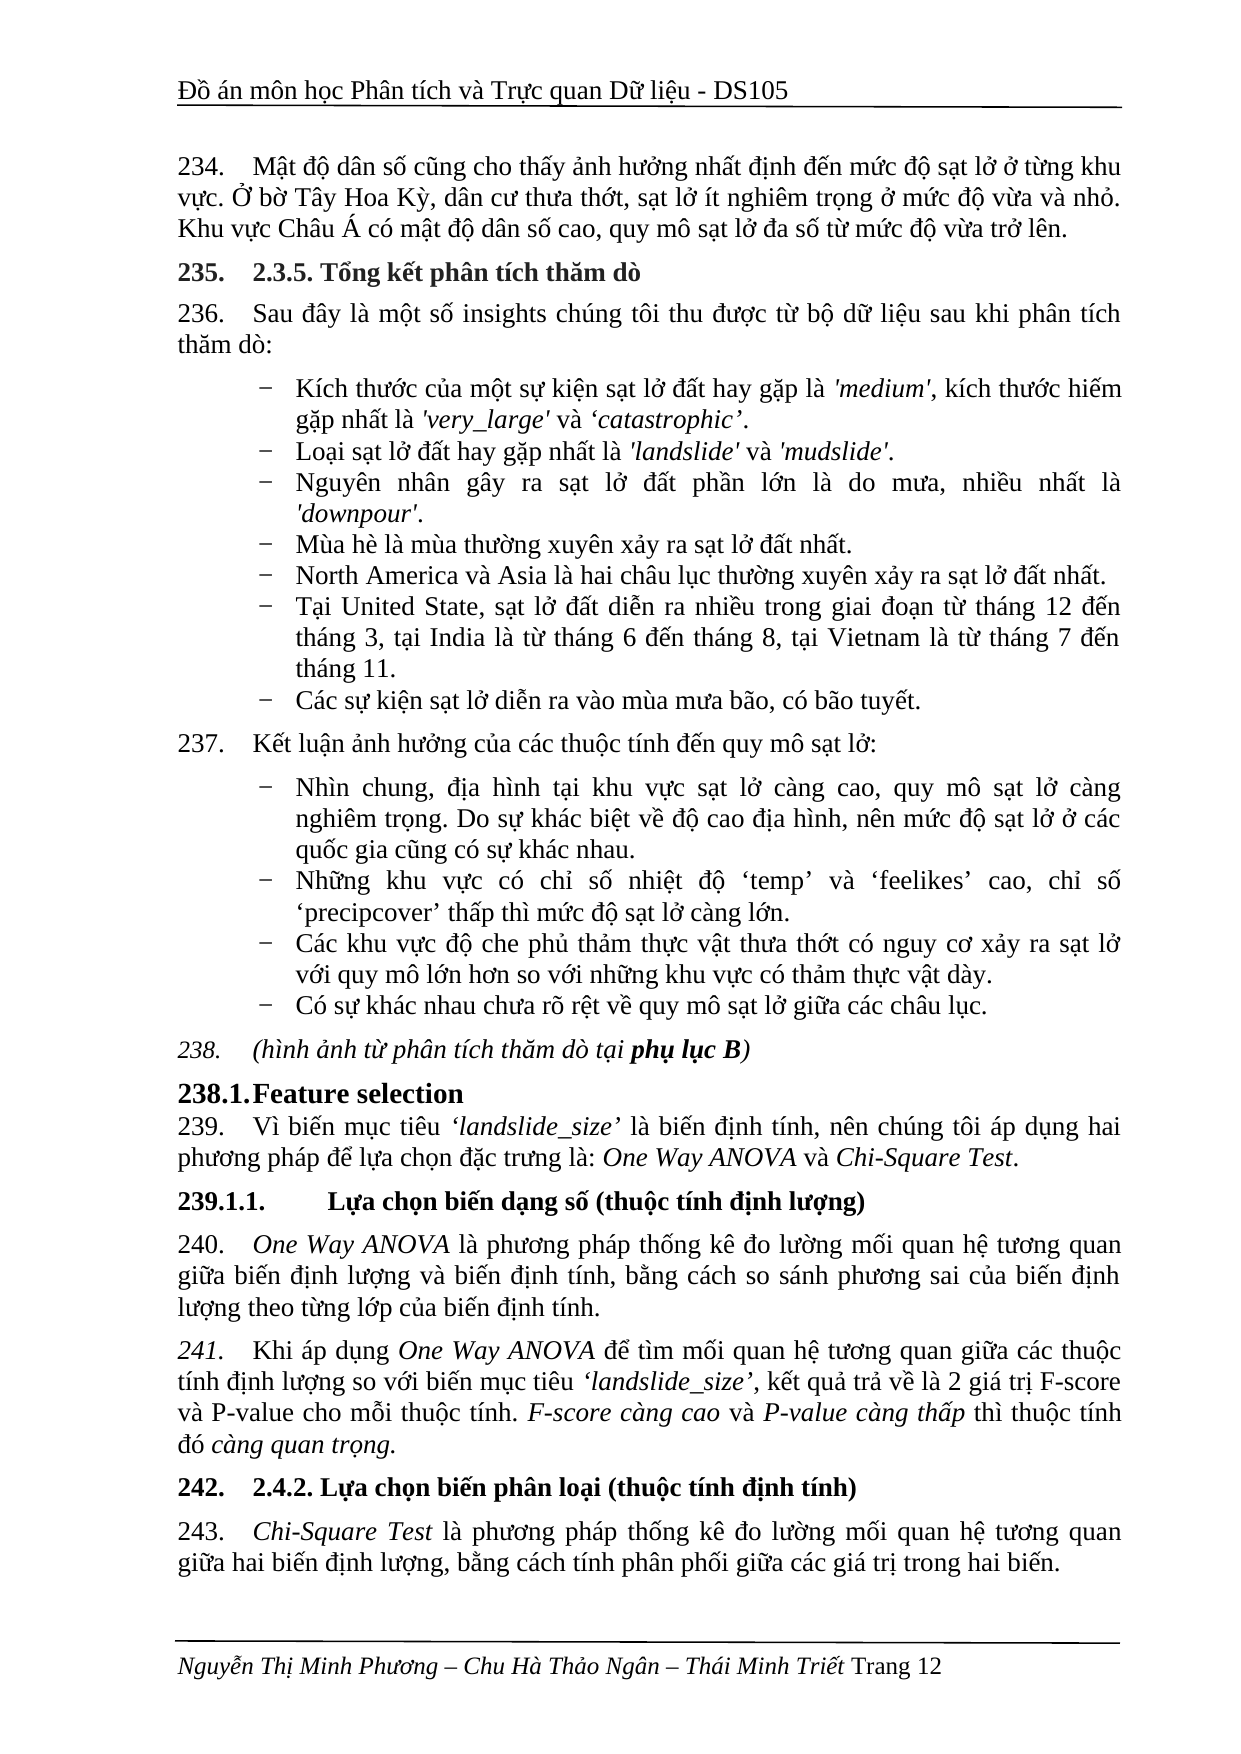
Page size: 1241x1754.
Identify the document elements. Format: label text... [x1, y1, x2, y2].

text 2.3.5. Tổng kết phân tích thăm dò [177, 256, 1122, 287]
list Lựa chọn biến dạng số (thuộc tính định lượng) [177, 1185, 1122, 1216]
text Mật độ dân số cũng cho thấy ảnh hưởng nhất định đến mức độ sạt lở ở từng khu vực. Ở bờ Tây Hoa Kỳ, dân cư thưa thớt, sạt lở ít nghiêm trọng ở mức độ vừa và nhỏ. Khu vực Châu Á có mật độ dân số cao, quy mô sạt lở đa số từ mức độ vừa trở lên. [177, 150, 1122, 243]
text Nguyên nhân gây ra sạt lở đất phần lớn là do mưa, nhiều nhất là 'downpour'. [258, 466, 1122, 528]
text Các khu vực độ che phủ thảm thực vật thưa thớt có nguy cơ xảy ra sạt lở với quy mô lớn hơn so với những khu vực có thảm thực vật dày. [258, 927, 1122, 989]
text Khi áp dụng One Way ANOVA để tìm mối quan hệ tương quan giữa các thuộc tính định lượng so với biến mục tiêu ‘landslide_size’, kết quả trả về là 2 giá trị F-score và P-value cho mỗi thuộc tính. F-score càng cao và P-value càng thấp thì thuộc tính đó càng quan trọng. [177, 1334, 1122, 1459]
text Kích thước của một sự kiện sạt lở đất hay gặp là 'medium', kích thước hiếm gặp nhất là 'very_large' và ‘catastrophic’. [258, 372, 1122, 434]
text One Way ANOVA là phương pháp thống kê đo lường mối quan hệ tương quan giữa biến định lượng và biến định tính, bằng cách so sánh phương sai của biến định lượng theo từng lớp của biến định tính. [177, 1228, 1122, 1322]
text Sau đây là một số insights chúng tôi thu được từ bộ dữ liệu sau khi phân tích thăm dò: [177, 297, 1122, 360]
text 2.4.2. Lựa chọn biến phân loại (thuộc tính định tính) [177, 1471, 1122, 1502]
text Những khu vực có chỉ số nhiệt độ ‘temp’ và ‘feelikes’ cao, chỉ số ‘precipcover’ thấp thì mức độ sạt lở càng lớn. [258, 864, 1122, 927]
text Tại United State, sạt lở đất diễn ra nhiều trong giai đoạn từ tháng 12 đến tháng 3, tại India là từ tháng 6 đến tháng 8, tại Vietnam là từ tháng 7 đến tháng 11. [258, 590, 1122, 684]
text Chi-Square Test là phương pháp thống kê đo lường mối quan hệ tương quan giữa hai biến định lượng, bằng cách tính phân phối giữa các giá trị trong hai biến. [177, 1515, 1122, 1577]
text Các sự kiện sạt lở diễn ra vào mùa mưa bão, có bão tuyết. [258, 684, 1122, 715]
text Mùa hè là mùa thường xuyên xảy ra sạt lở đất nhất. [258, 528, 1122, 559]
text (hình ảnh từ phân tích thăm dò tại phụ lục B) [177, 1033, 1122, 1064]
text Vì biến mục tiêu ‘landslide_size’ là biến định tính, nên chúng tôi áp dụng hai phương pháp để lựa chọn đặc trưng là: One Way ANOVA và Chi-Square Test. [177, 1110, 1122, 1172]
subtitle Feature selection [177, 1076, 1122, 1110]
text North America và Asia là hai châu lục thường xuyên xảy ra sạt lở đất nhất. [258, 559, 1122, 590]
text Loại sạt lở đất hay gặp nhất là 'landslide' và 'mudslide'. [258, 434, 1122, 466]
text Nhìn chung, địa hình tại khu vực sạt lở càng cao, quy mô sạt lở càng nghiêm trọng. Do sự khác biệt về độ cao địa hình, nên mức độ sạt lở ở các quốc gia cũng có sự khác nhau. [258, 771, 1122, 864]
text Có sự khác nhau chưa rõ rệt về quy mô sạt lở giữa các châu lục. [258, 989, 1122, 1020]
text Kết luận ảnh hưởng của các thuộc tính đến quy mô sạt lở: [177, 727, 1122, 758]
